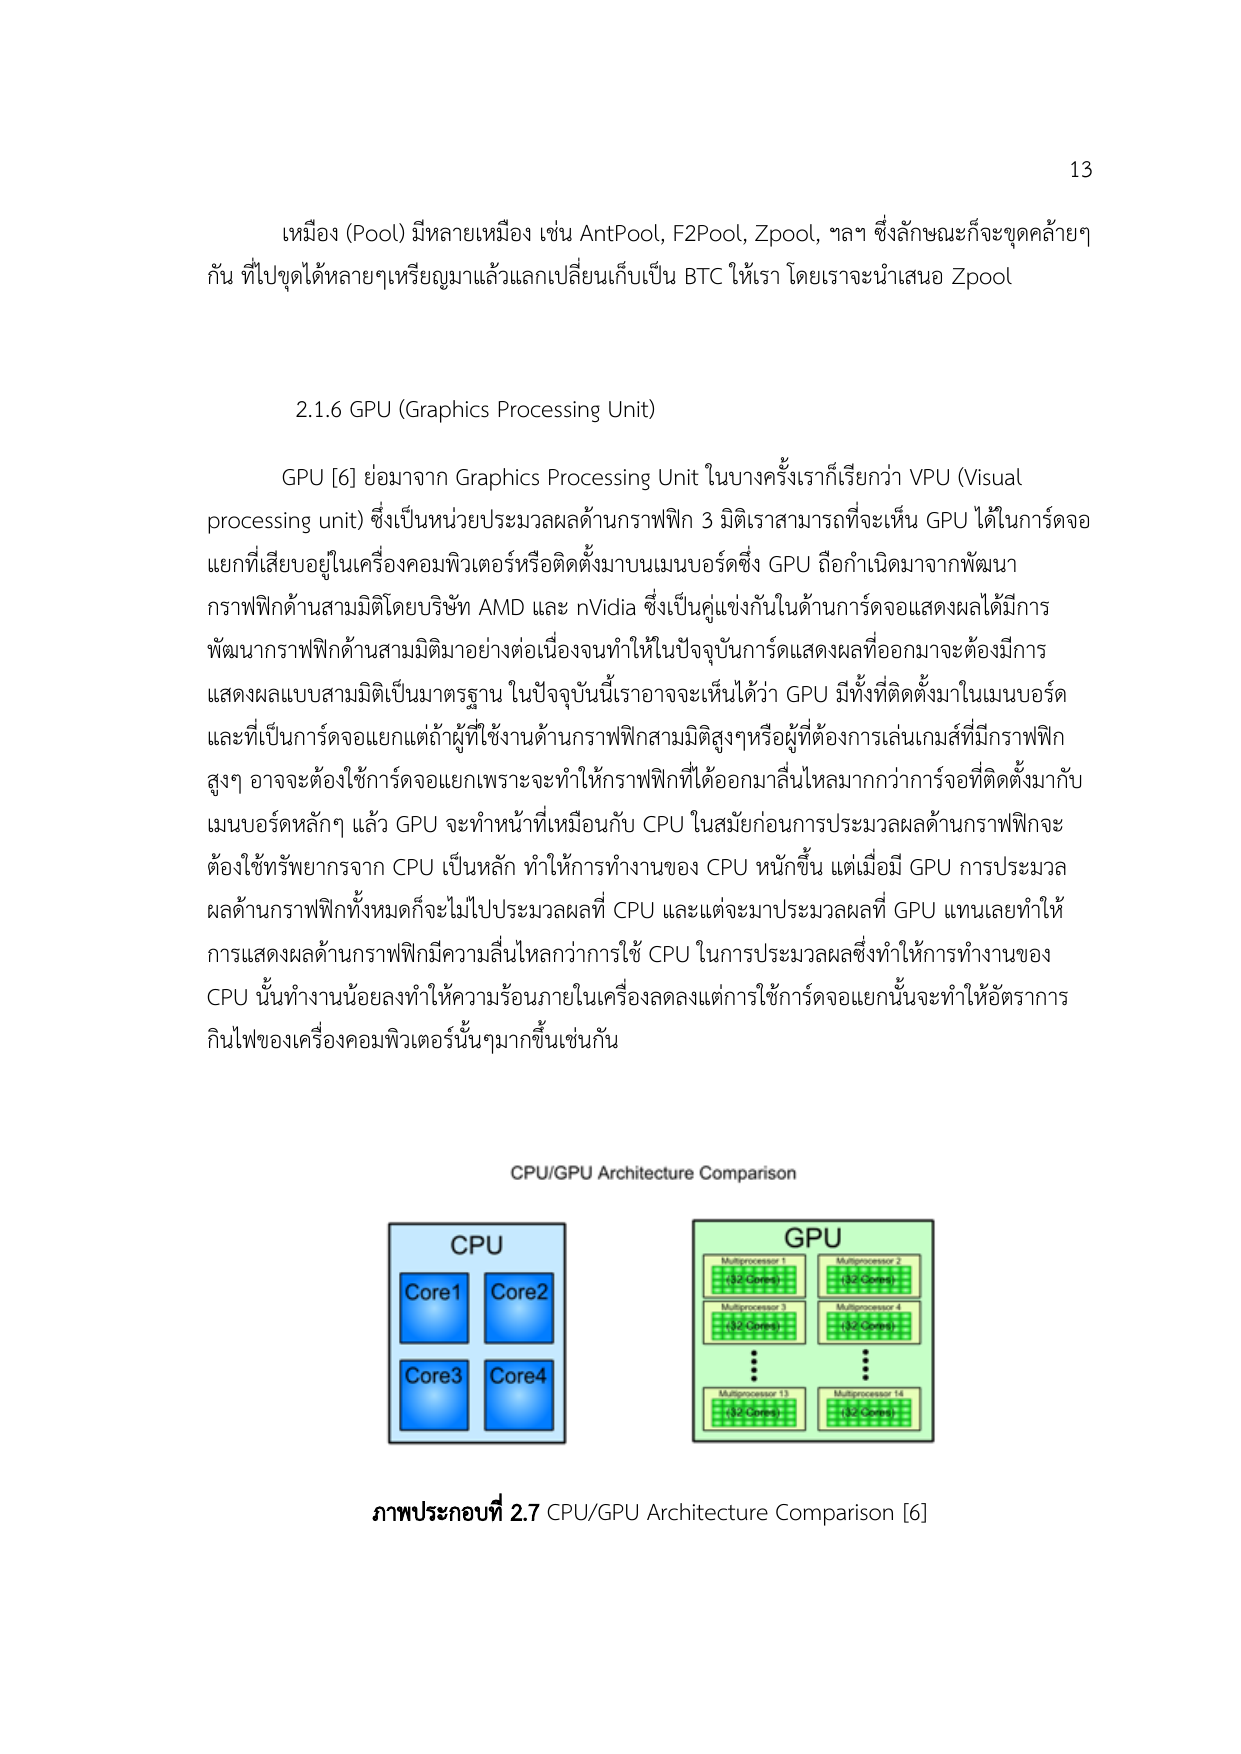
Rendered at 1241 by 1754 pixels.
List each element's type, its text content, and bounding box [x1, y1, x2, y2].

text GPU [6] ย่อมาจาก Graphics Processing Unit ในบางครั้งเราก็เรียกว่า VPU (Visual processing unit) ซึ่งเป็นหน่วยประมวลผลด้านกราฟฟิก 3 มิติเราสามารถที่จะเห็น GPU ได้ในการ์ดจอแยกที่เสียบอยู่ในเครื่องคอมพิวเตอร์หรือติดตั้งมาบนเมนบอร์ดซึ่ง GPU ถือกำเนิดมาจากพัฒนากราฟฟิกด้านสามมิติโดยบริษัท AMD และ nVidia ซึ่งเป็นคู่แข่งกันในด้านการ์ดจอแสดงผลได้มีการพัฒนากราฟฟิกด้านสามมิติมาอย่างต่อเนื่องจนทำให้ในปัจจุบันการ์ดแสดงผลที่ออกมาจะต้องมีการแสดงผลแบบสามมิติเป็นมาตรฐาน ในปัจจุบันนี้เราอาจจะเห็นได้ว่า GPU มีทั้งที่ติดตั้งมาในเมนบอร์ดและที่เป็นการ์ดจอแยกแต่ถ้าผู้ที่ใช้งานด้านกราฟฟิกสามมิติสูงๆหรือผู้ที่ต้องการเล่นเกมส์ที่มีกราฟฟิกสูงๆ อาจจะต้องใช้การ์ดจอแยกเพราะจะทำให้กราฟฟิกที่ได้ออกมาลื่นไหลมากกว่าการ์จอที่ติดตั้งมากับเมนบอร์ดหลักๆ แล้ว GPU จะทำหน้าที่เหมือนกับ CPU ในสมัยก่อนการประมวลผลด้านกราฟฟิกจะต้องใช้ทรัพยากรจาก CPU เป็นหลัก ทำให้การทำงานของ CPU หนักขึ้น แต่เมื่อมี GPU การประมวลผลด้านกราฟฟิกทั้งหมดก็จะไม่ไปประมวลผลที่ CPU และแต่จะมาประมวลผลที่ GPU แทนเลยทำให้การแสดงผลด้านกราฟฟิกมีความลื่นไหลกว่าการใช้ CPU ในการประมวลผลซึ่งทำให้การทำงานของ CPU นั้นทำงานน้อยลงทำให้ความร้อนภายในเครื่องลดลงแต่การใช้การ์ดจอแยกนั้นจะทำให้อัตราการกินไฟของเครื่องคอมพิวเตอร์นั้นๆมากขึ้นเช่นกัน [207, 456, 1092, 1057]
subtitle GPU (Graphics Processing Unit) [207, 388, 1092, 425]
picture [337, 1147, 963, 1461]
text เหมือง (Pool) มีหลายเหมือง เช่น AntPool, F2Pool, Zpool, ฯลฯ ซึ่งลักษณะก็จะขุดคล้ายๆกัน ที่ไปขุดได้หลายๆเหรียญมาแล้วแลกเปลี่ยนเก็บเป็น BTC ให้เรา โดยเราจะนำเสนอ Zpool [207, 212, 1092, 293]
